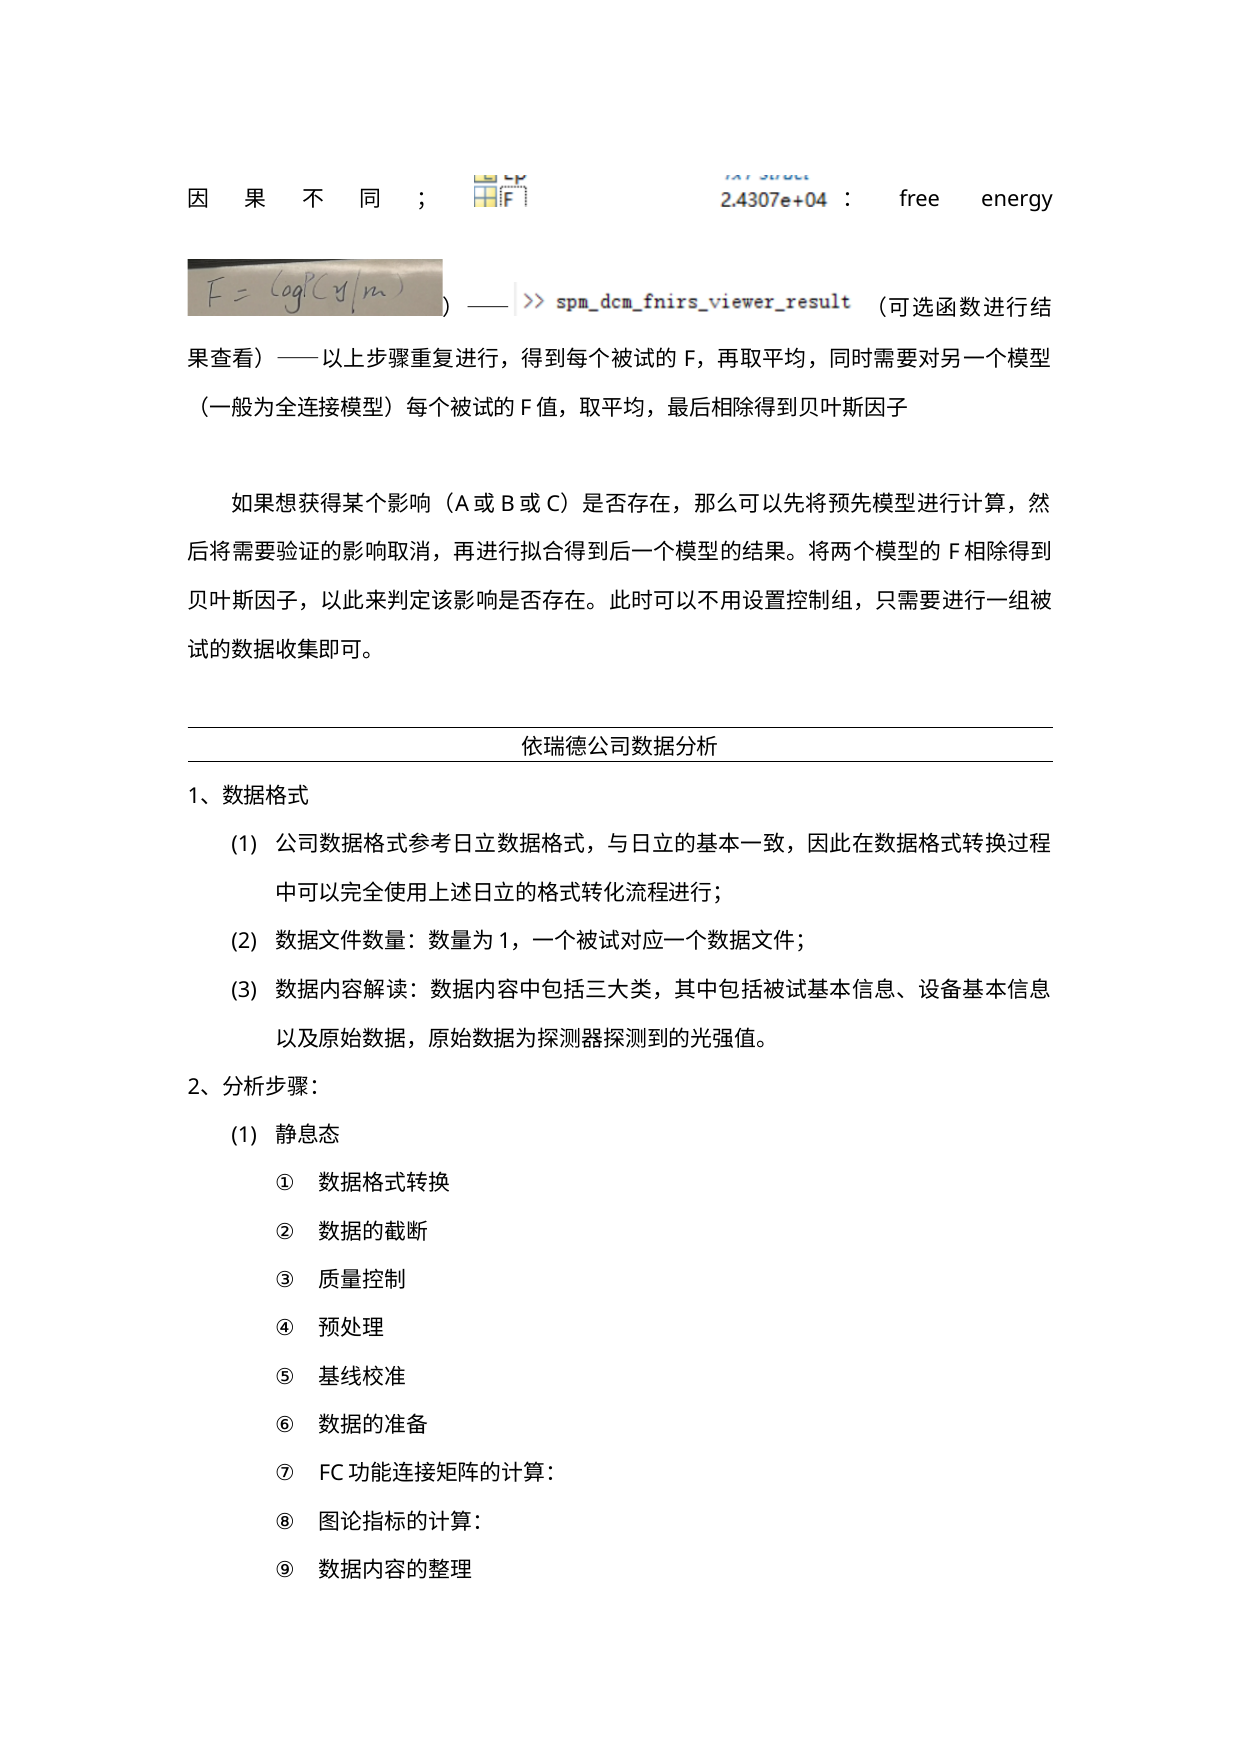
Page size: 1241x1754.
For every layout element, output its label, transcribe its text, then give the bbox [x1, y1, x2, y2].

picture [513, 282, 865, 316]
picture [474, 175, 842, 207]
list 数据文件数量：数量为1，一个被试对应一个数据文件； [231, 923, 1053, 956]
list 预处理 [275, 1310, 1053, 1343]
list 数据格式 [187, 778, 1053, 810]
list 图论指标的计算： [275, 1503, 1053, 1536]
list FC功能连接矩阵的计算： [275, 1455, 1053, 1488]
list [187, 162, 1053, 422]
list 如果想获得某个影响（A或B或C）是否存在，那么可以先将预先模型进行计算，然后将需要验证的影响取消，再进行拟合得到后一个模型的结果。将两个模型的F相除得到贝叶斯因子，以此来判定该影响是否存在。此时可以不用设置控制组，只需要进行一组被试的数据收集即可。 [187, 485, 1053, 664]
list 质量控制 [275, 1262, 1053, 1294]
list 基线校准 [275, 1358, 1053, 1391]
list 公司数据格式参考日立数据格式，与日立的基本一致，因此在数据格式转换过程中可以完全使用上述日立的格式转化流程进行； [231, 826, 1053, 907]
list 依瑞德公司数据分析 [187, 728, 1053, 762]
list 分析步骤： [187, 1068, 1053, 1101]
picture [187, 259, 443, 316]
list 数据的截断 [275, 1213, 1053, 1246]
list 数据内容解读：数据内容中包括三大类，其中包括被试基本信息、设备基本信息以及原始数据，原始数据为探测器探测到的光强值。 [231, 971, 1053, 1053]
list 数据的准备 [275, 1407, 1053, 1439]
list 数据格式转换 [275, 1165, 1053, 1198]
list 静息态 [231, 1117, 1053, 1149]
list 数据内容的整理 [275, 1552, 1053, 1584]
